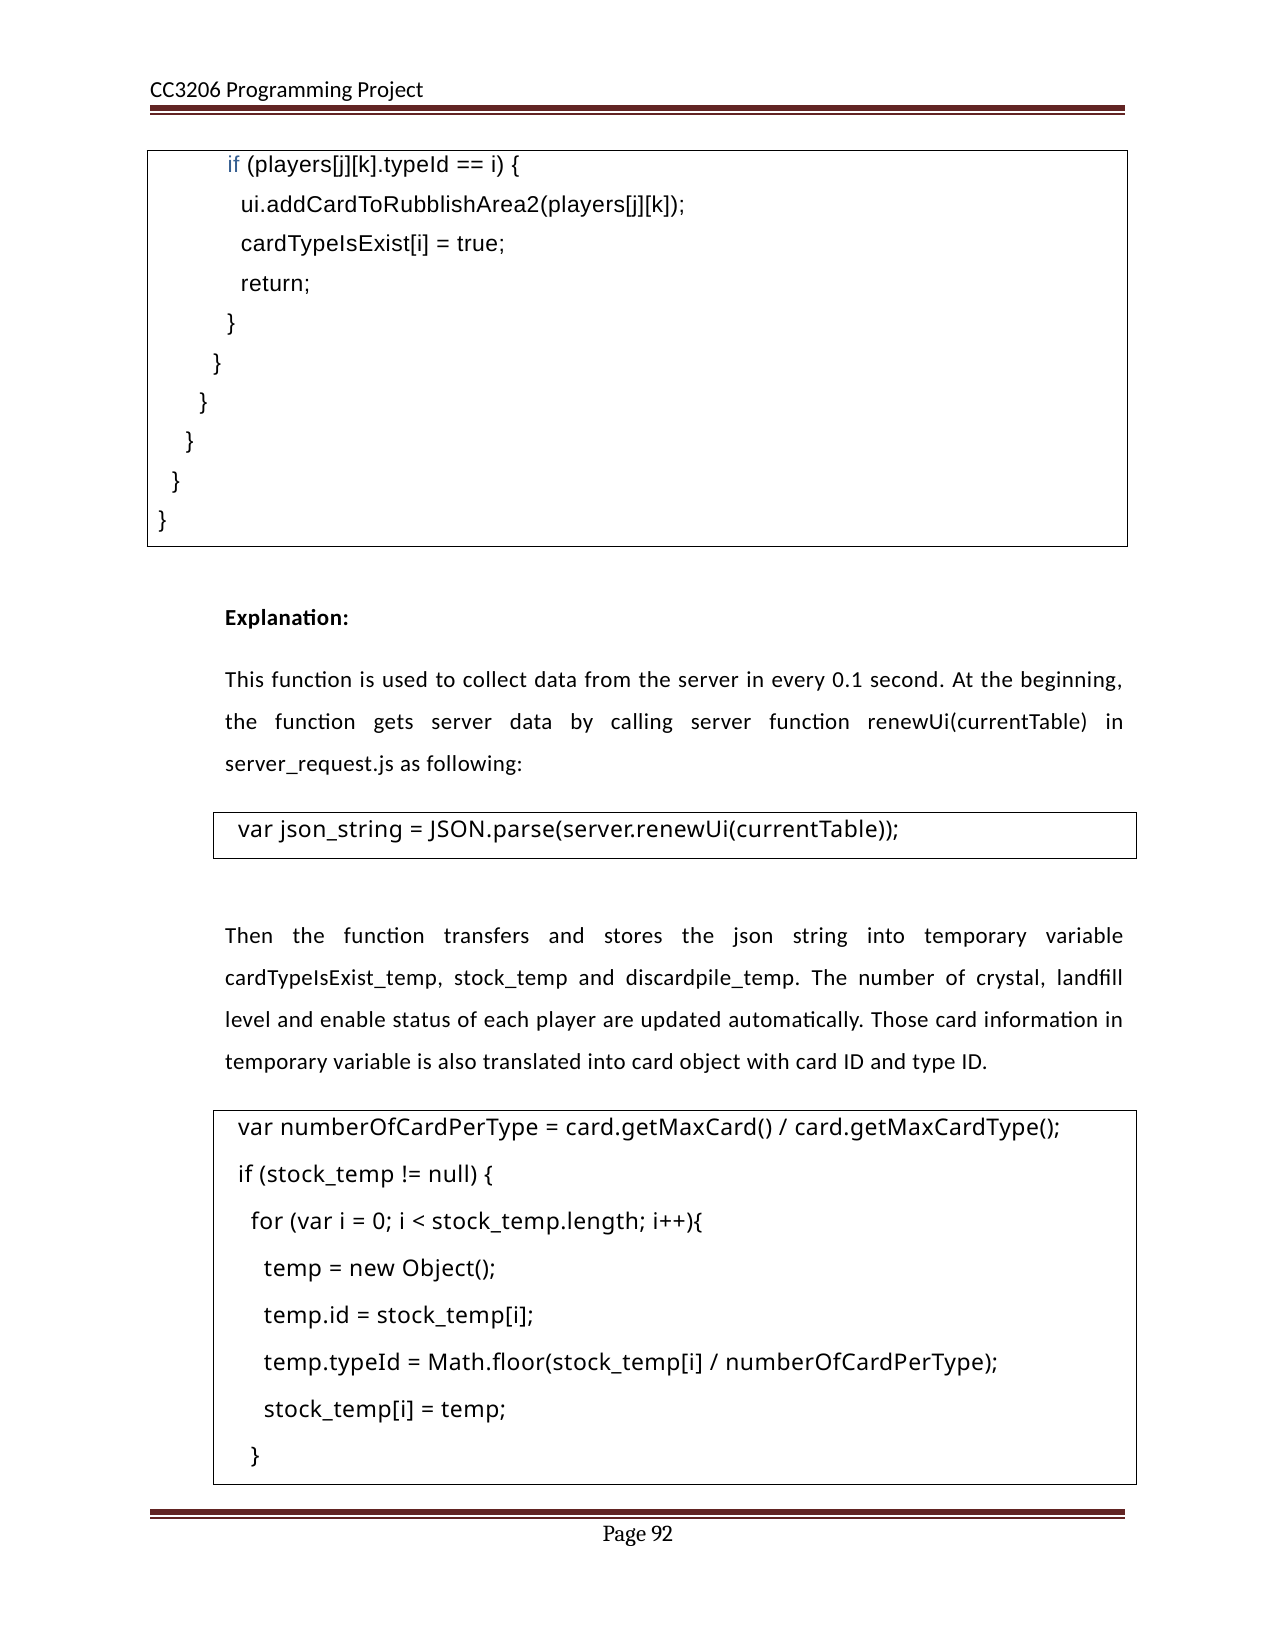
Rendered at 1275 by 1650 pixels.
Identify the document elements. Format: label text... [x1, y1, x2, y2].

text Explanation: [150, 603, 1125, 631]
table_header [214, 1111, 1136, 1484]
text Then the function transfers and stores the json string into temporary variable cardTypeIsExist_temp, stock_temp and discardpile_temp. The number of crystal, landfill level and enable status of each player are updated automatically. Those card information in temporary variable is also translated into card object with card ID and type ID. [225, 922, 1125, 1076]
table_header var json_string = JSON.parse(server.renewUi(currentTable)); [214, 813, 1136, 858]
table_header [148, 151, 1127, 546]
text This function is used to collect data from the server in every 0.1 second. At the beginning, the function gets server data by calling server function renewUi(currentTable) in server_request.js as following: [225, 666, 1125, 777]
